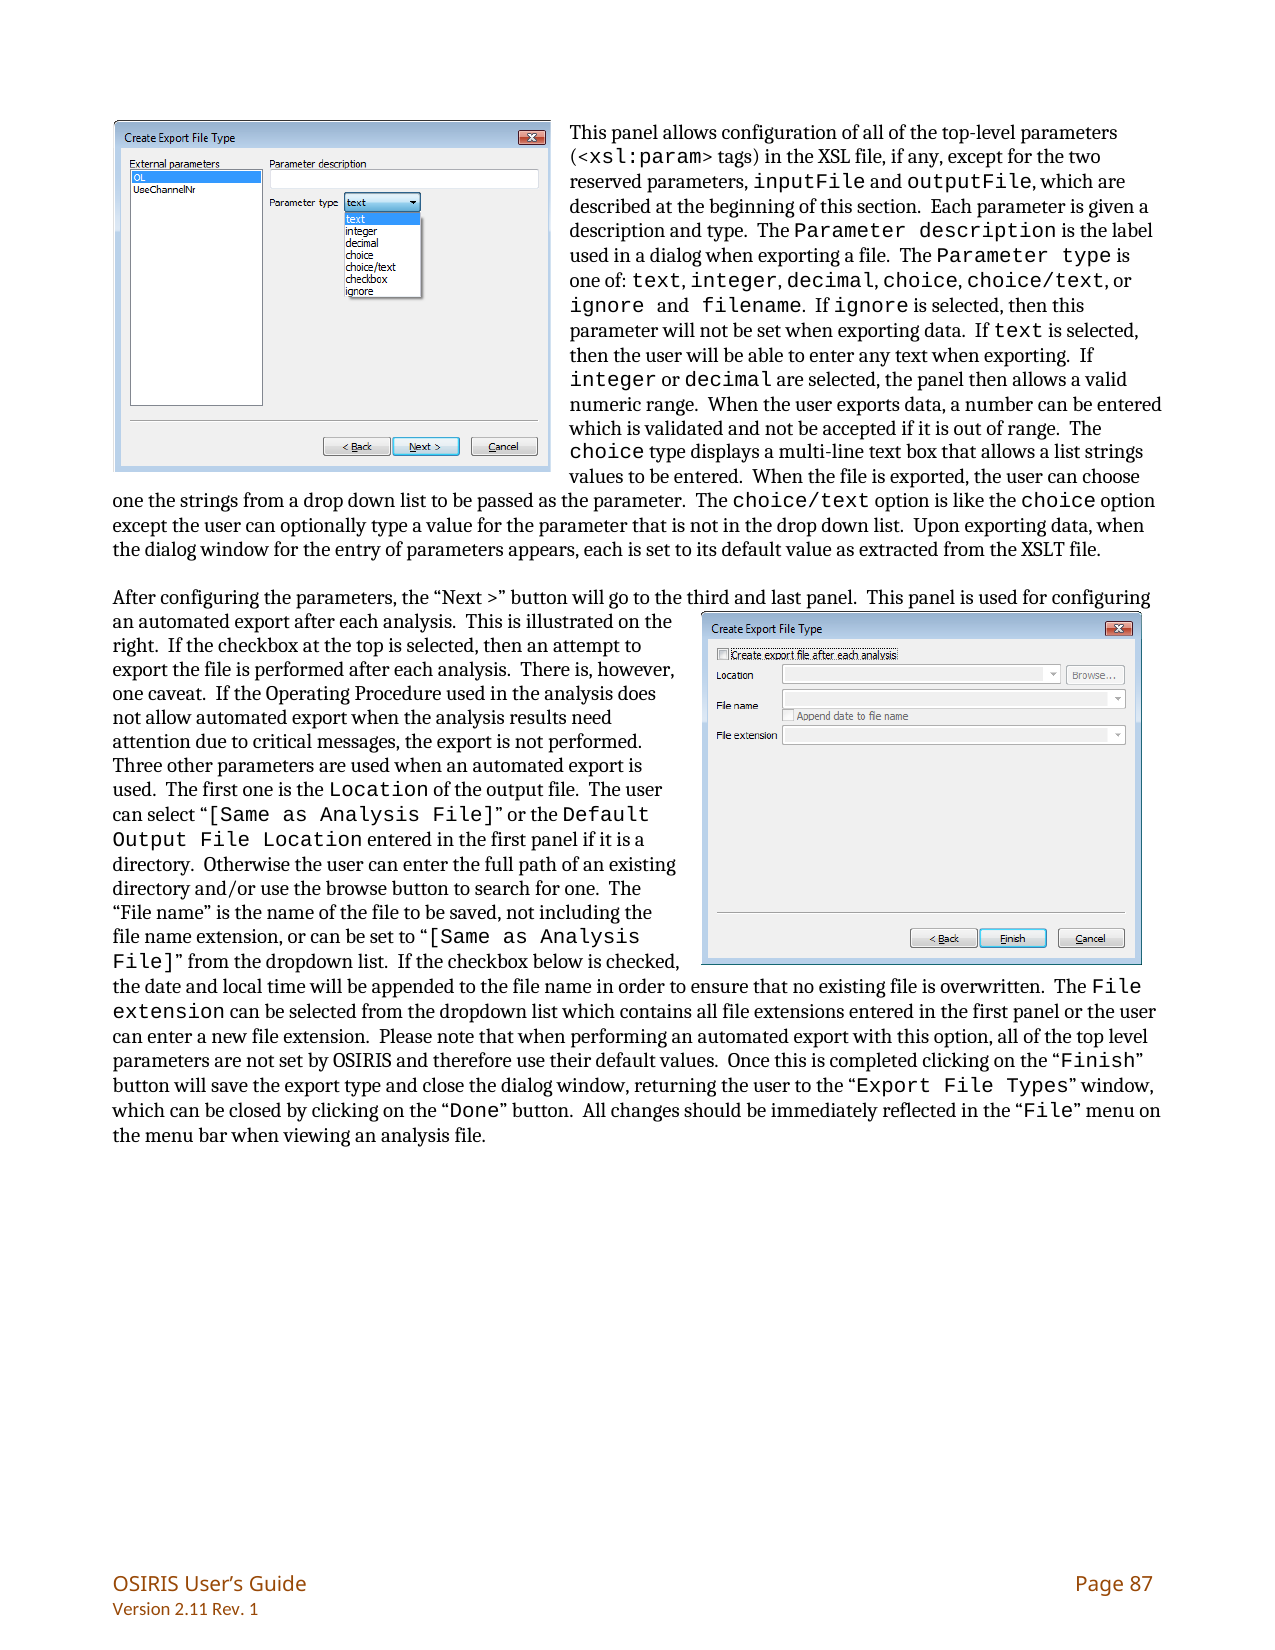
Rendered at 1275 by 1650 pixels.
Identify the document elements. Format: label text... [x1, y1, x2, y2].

picture [701, 611, 1142, 965]
picture [113, 120, 550, 471]
